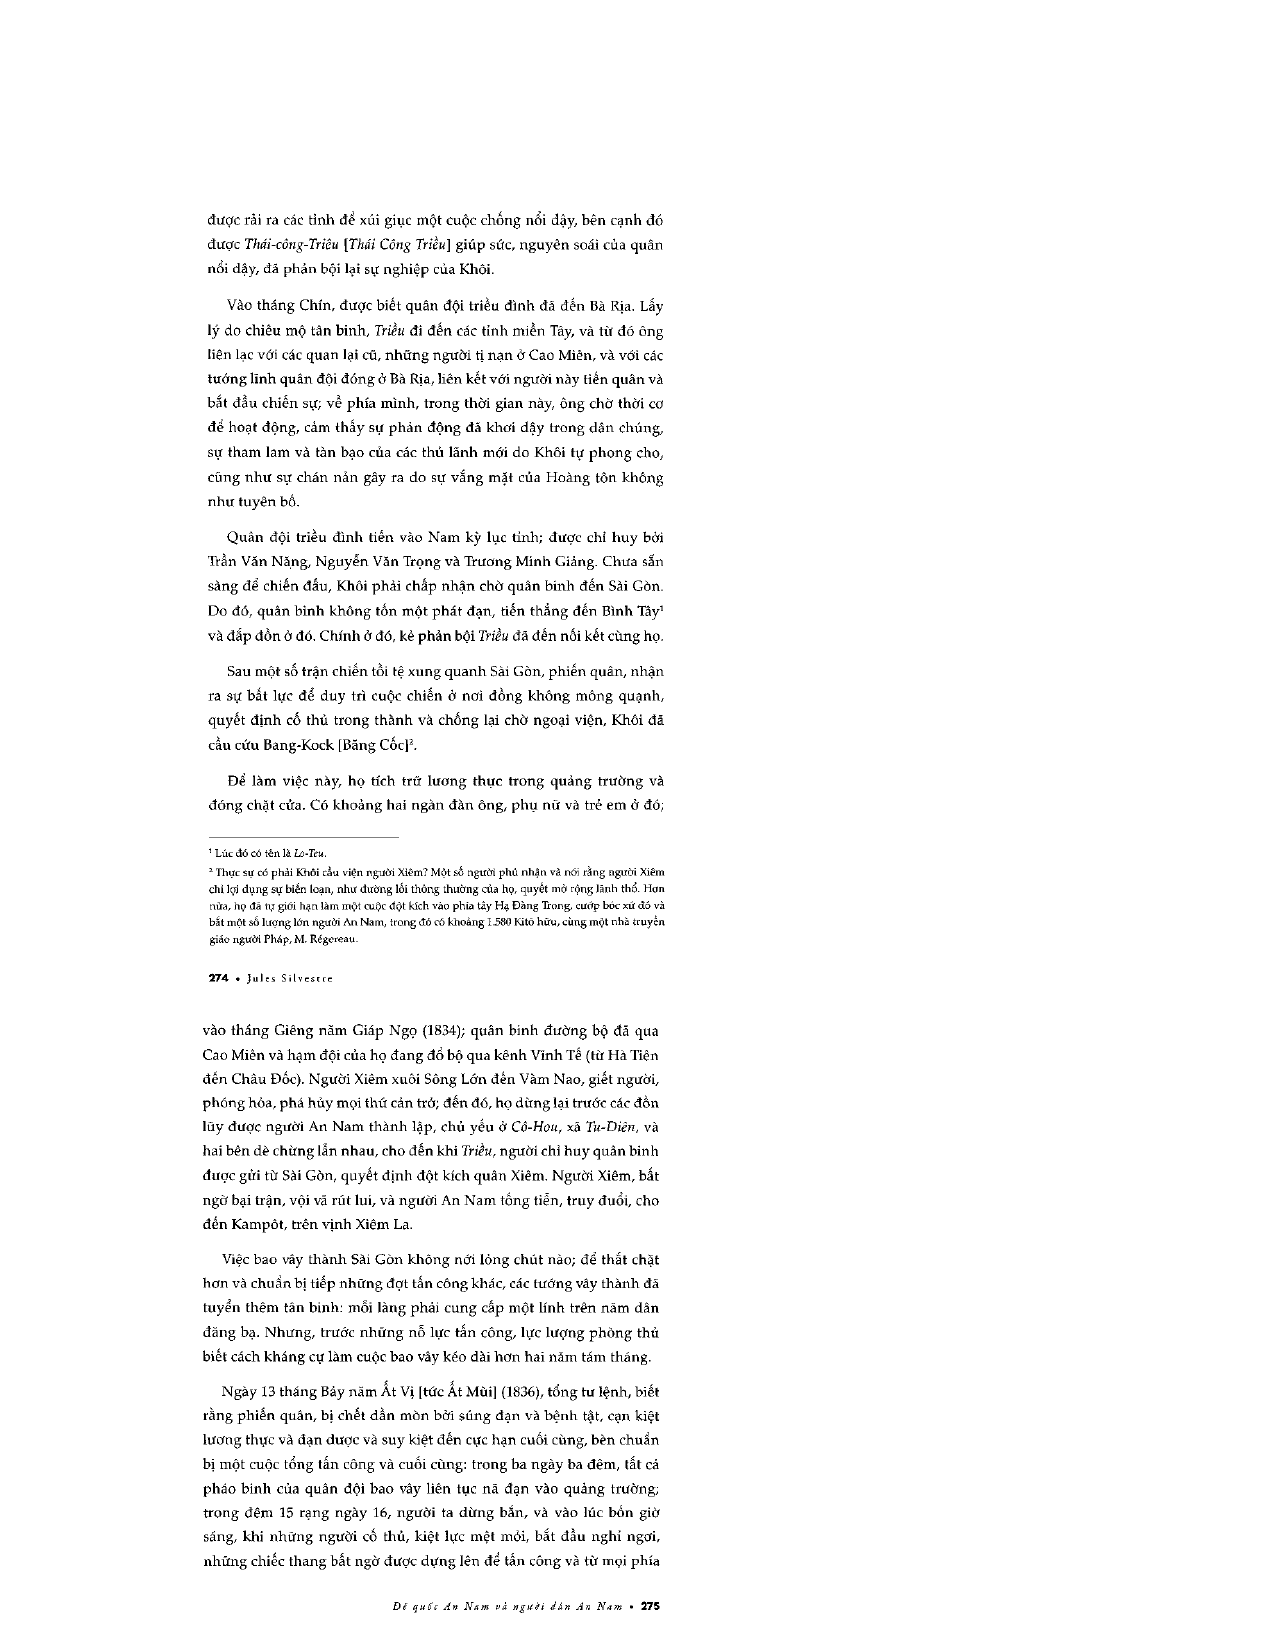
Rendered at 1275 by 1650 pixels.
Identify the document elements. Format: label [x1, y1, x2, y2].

picture [150, 150, 713, 1650]
